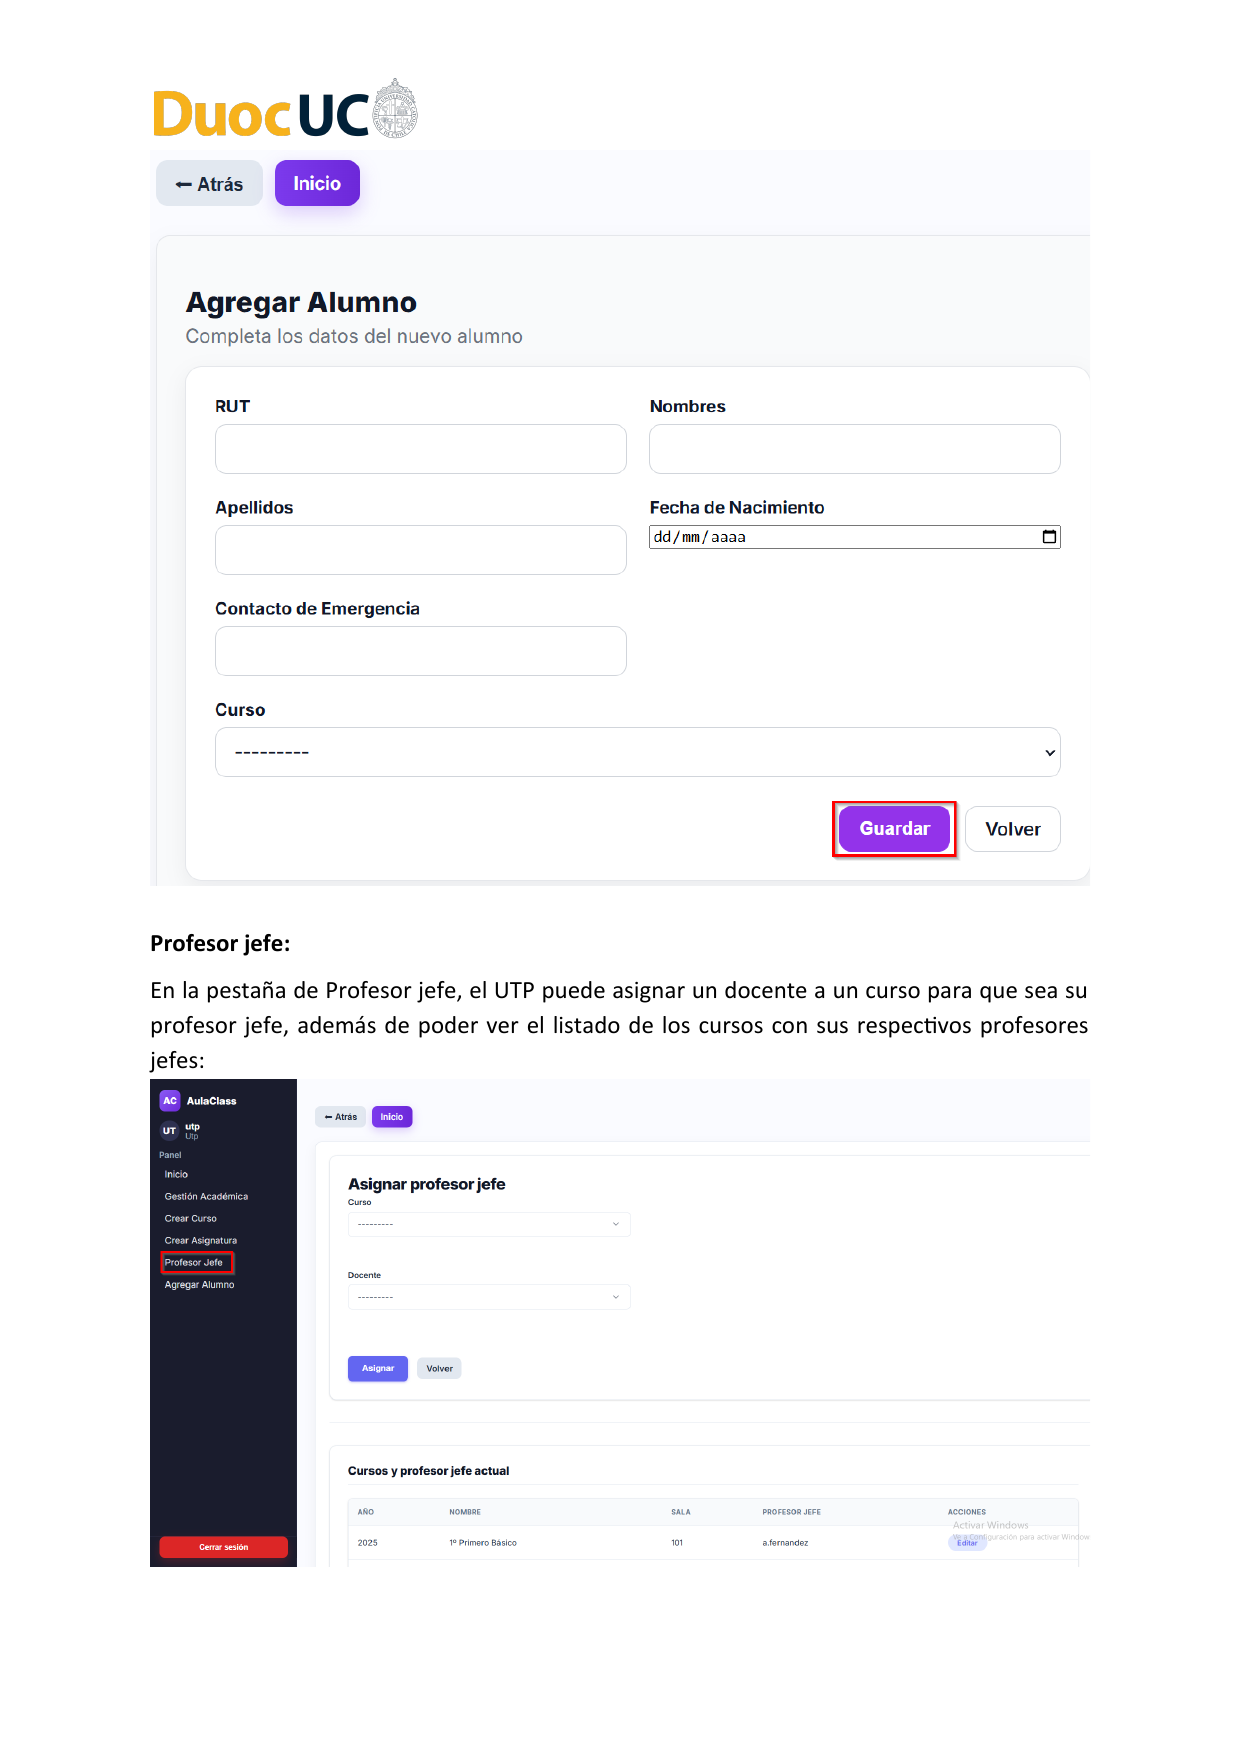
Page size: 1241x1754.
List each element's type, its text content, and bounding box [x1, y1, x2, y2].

picture [150, 75, 420, 142]
picture [150, 1079, 1091, 1567]
subtitle Profesor jefe: [150, 927, 1090, 957]
picture [150, 150, 1091, 886]
text En la pestaña de Profesor jefe, el UTP puede asignar un docente a un curso para que sea su profesor jefe, además de poder ver el listado de los cursos con sus respectivos profesores jefes: [150, 974, 1090, 1075]
